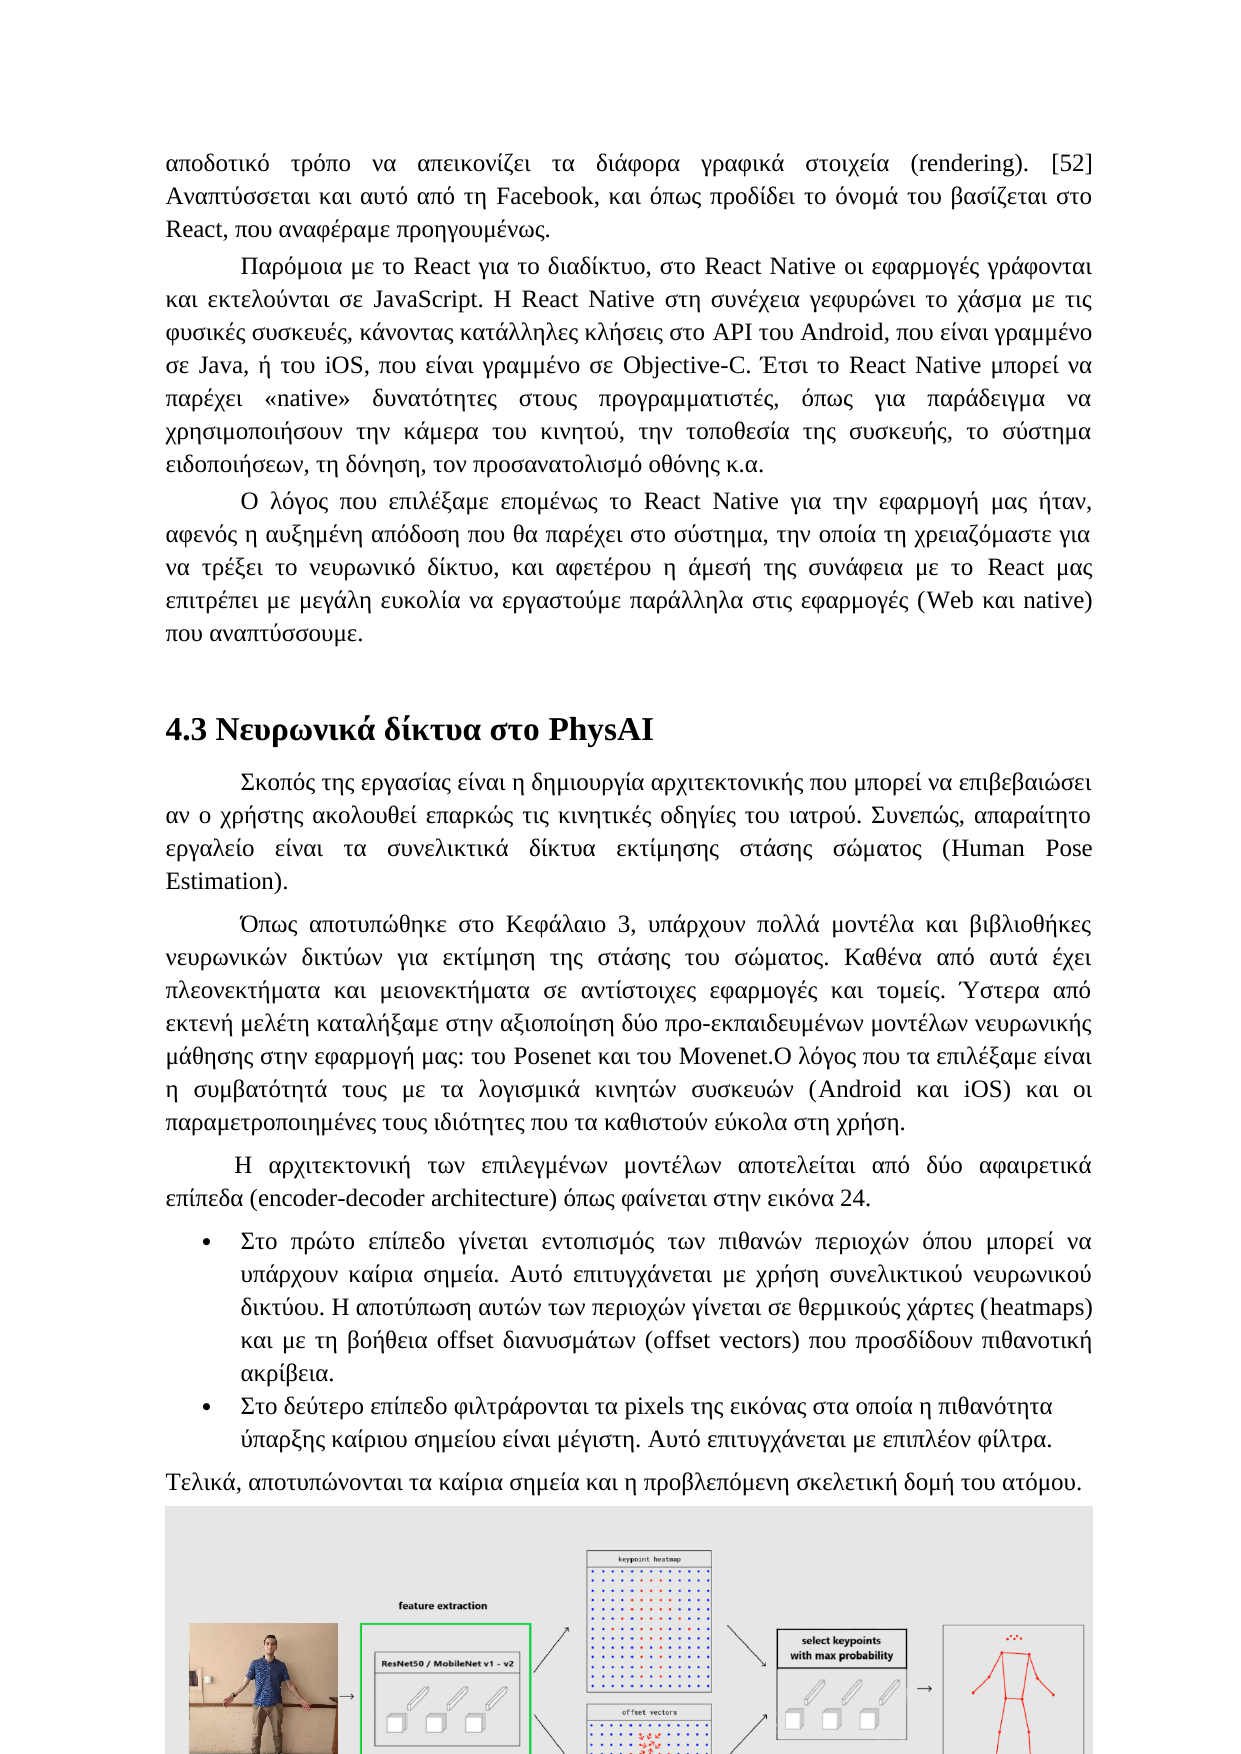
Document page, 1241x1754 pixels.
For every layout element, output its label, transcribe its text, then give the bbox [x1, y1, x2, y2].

list Στο πρώτο επίπεδο γίνεται εντοπισμός των πιθανών περιοχών όπου μπορεί να υπάρχουν καίρια σημεία. Αυτό επιτυγχάνεται με χρήση συνελικτικού νευρωνικού δικτύου. Η αποτύπωση αυτών των περιοχών γίνεται σε θερμικούς χάρτες (heatmaps) και με τη βοήθεια offset διανυσμάτων (offset vectors) που προσδίδουν πιθανοτική ακρίβεια. [203, 1226, 1092, 1387]
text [165, 148, 1092, 242]
text Η αρχιτεκτονική των επιλεγμένων μοντέλων αποτελείται από δύο αφαιρετικά επίπεδα (encoder-decoder architecture) όπως φαίνεται στην εικόνα 24. [165, 1150, 1092, 1212]
text Τελικά, αποτυπώνονται τα καίρια σημεία και η προβλεπόμενη σκελετική δομή του ατόμου. [165, 1467, 1092, 1496]
text Παρόμοια με το React για το διαδίκτυο, στο React Native οι εφαρμογές γράφονται και εκτελούνται σε JavaScript. Η React Native στη συνέχεια γεφυρώνει το χάσμα με τις φυσικές συσκευές, κάνοντας κατάλληλες κλήσεις στο API του Android, που είναι γραμμένο σε Java, ή του iOS, που είναι γραμμένο σε Objective-C. Έτσι το React Native μπορεί να παρέχει «native» δυνατότητες στους προγραμματιστές, όπως για παράδειγμα να χρησιμοποιήσουν την κάμερα του κινητού, την τοποθεσία της συσκευής, το σύστημα ειδοποιήσεων, τη δόνηση, τον προσανατολισμό οθόνης κ.α. [165, 251, 1092, 478]
list Στο δεύτερο επίπεδο φιλτράρονται τα pixels της εικόνας στα οποία η πιθανότητα ύπαρξης καίριου σημείου είναι μέγιστη. Αυτό επιτυγχάνεται με επιπλέον φίλτρα. [203, 1391, 1092, 1453]
picture [165, 1506, 1093, 1754]
text Σκοπός της εργασίας είναι η δημιουργία αρχιτεκτονικής που μπορεί να επιβεβαιώσει αν ο χρήστης ακολουθεί επαρκώς τις κινητικές οδηγίες του ιατρού. Συνεπώς, απαραίτητο εργαλείο είναι τα συνελικτικά δίκτυα εκτίμησης στάσης σώματος (Human Pose Estimation). [165, 767, 1092, 894]
text Όπως αποτυπώθηκε στο Κεφάλαιο 3, υπάρχουν πολλά μοντέλα και βιβλιοθήκες νευρωνικών δικτύων για εκτίμηση της στάσης του σώματος. Καθένα από αυτά έχει πλεονεκτήματα και μειονεκτήματα σε αντίστοιχες εφαρμογές και τομείς. Ύστερα από εκτενή μελέτη καταλήξαμε στην αξιοποίηση δύο προ-εκπαιδευμένων μοντέλων νευρωνικής μάθησης στην εφαρμογή μας: του Posenet και του Movenet.Ο λόγος που τα επιλέξαμε είναι η συμβατότητά τους με τα λογισμικά κινητών συσκευών (Android και iOS) και οι παραμετροποιημένες τους ιδιότητες που τα καθιστούν εύκολα στη χρήση. [165, 909, 1092, 1136]
subtitle 4.3 Νευρωνικά δίκτυα στο PhysAI [165, 709, 1092, 748]
text Ο λόγος που επιλέξαμε επομένως το React Native για την εφαρμογή μας ήταν, αφενός η αυξημένη απόδοση που θα παρέχει στο σύστημα, την οποία τη χρειαζόμαστε για να τρέξει το νευρωνικό δίκτυο, και αφετέρου η άμεσή της συνάφεια με το React μας επιτρέπει με μεγάλη ευκολία να εργαστούμε παράλληλα στις εφαρμογές (Web και native) που αναπτύσσουμε. [165, 486, 1092, 647]
